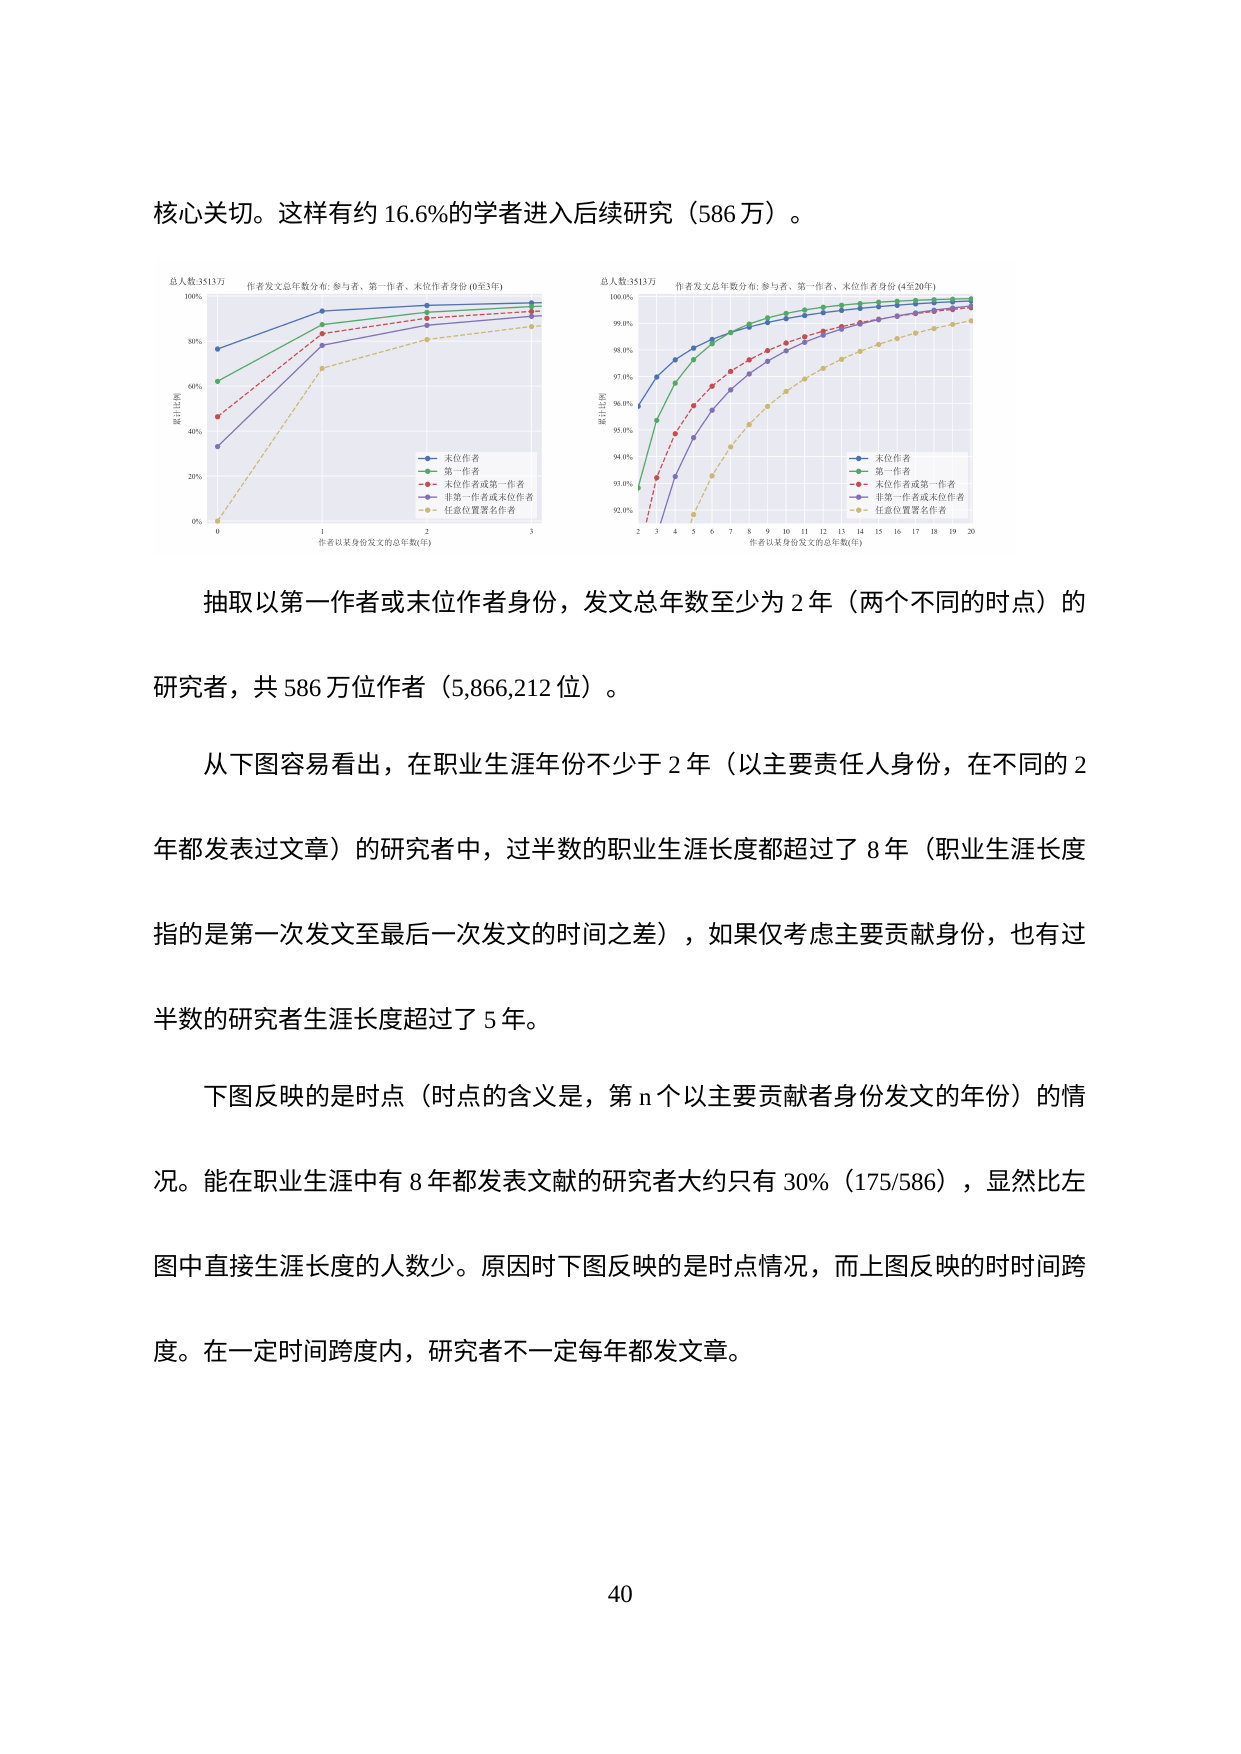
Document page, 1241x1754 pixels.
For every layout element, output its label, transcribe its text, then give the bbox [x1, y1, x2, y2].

picture [153, 258, 1016, 556]
text 抽取以第一作者或末位作者身份，发文总年数至少为2年（两个不同的时点）的研究者，共586万位作者（5,866,212位）。 [153, 567, 1087, 720]
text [153, 177, 1087, 245]
text 下图反映的是时点（时点的含义是，第n个以主要贡献者身份发文的年份）的情况。能在职业生涯中有8年都发表文献的研究者大约只有30%（175/586），显然比左图中直接生涯长度的人数少。原因时下图反映的是时点情况，而上图反映的时时间跨度。在一定时间跨度内，研究者不一定每年都发文章。 [153, 1061, 1087, 1383]
text 从下图容易看出，在职业生涯年份不少于2年（以主要责任人身份，在不同的2年都发表过文章）的研究者中，过半数的职业生涯长度都超过了8年（职业生涯长度指的是第一次发文至最后一次发文的时间之差），如果仅考虑主要贡献身份，也有过半数的研究者生涯长度超过了5年。 [153, 729, 1087, 1051]
